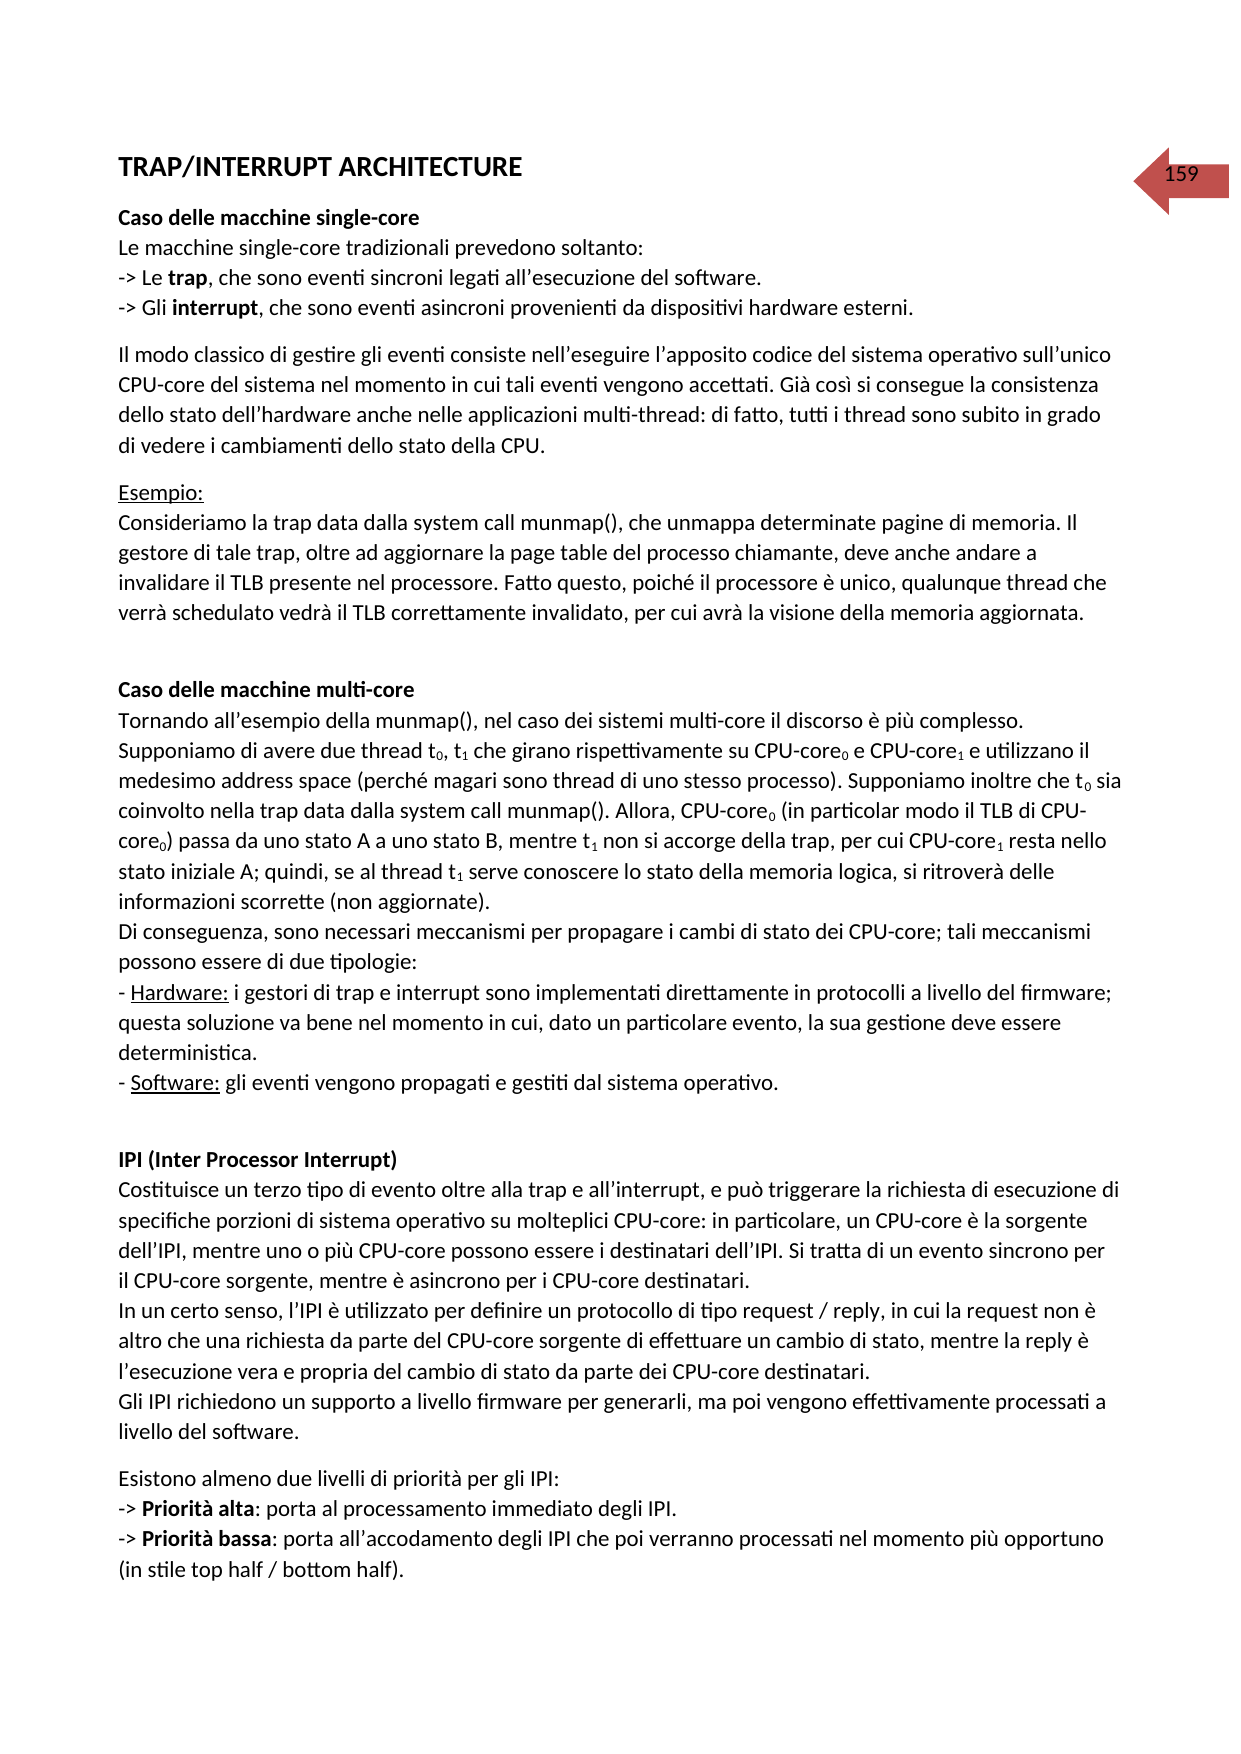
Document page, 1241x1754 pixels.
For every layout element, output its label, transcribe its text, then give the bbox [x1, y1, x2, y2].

text Il modo classico di gestire gli eventi consiste nell’eseguire l’apposito codice del sistema operativo sull’unico CPU-core del sistema nel momento in cui tali eventi vengono accettati. Già così si consegue la consistenza dello stato dell’hardware anche nelle applicazioni multi-thread: di fatto, tutti i thread sono subito in grado di vedere i cambiamenti dello stato della CPU. [118, 340, 1122, 459]
text Esistono almeno due livelli di priorità per gli IPI: -> Priorità alta: porta al processamento immediato degli IPI. -> Priorità bassa: porta all’accodamento degli IPI che poi verranno processati nel momento più opportuno (in stile top half / bottom half). [118, 1464, 1122, 1583]
text Caso delle macchine single-core Le macchine single-core tradizionali prevedono soltanto: -> Le trap, che sono eventi sincroni legati all’esecuzione del software. -> Gli interrupt, che sono eventi asincroni provenienti da dispositivi hardware esterni. [118, 203, 1122, 321]
text Esempio: Consideriamo la trap data dalla system call munmap(), che unmappa determinate pagine di memoria. Il gestore di tale trap, oltre ad aggiornare la page table del processo chiamante, deve anche andare a invalidare il TLB presente nel processore. Fatto questo, poiché il processore è unico, qualunque thread che verrà schedulato vedrà il TLB correttamente invalidato, per cui avrà la visione della memoria aggiornata. [118, 478, 1122, 627]
text Caso delle macchine multi-core Tornando all’esempio della munmap(), nel caso dei sistemi multi-core il discorso è più complesso. Supponiamo di avere due thread t0, t1 che girano rispettivamente su CPU-core0 e CPU-core1 e utilizzano il medesimo address space (perché magari sono thread di uno stesso processo). Supponiamo inoltre che t0 sia coinvolto nella trap data dalla system call munmap(). Allora, CPU-core0 (in particolar modo il TLB di CPU-core0) passa da uno stato A a uno stato B, mentre t1 non si accorge della trap, per cui CPU-core1 resta nello stato iniziale A; quindi, se al thread t1 serve conoscere lo stato della memoria logica, si ritroverà delle informazioni scorrette (non aggiornate). Di conseguenza, sono necessari meccanismi per propagare i cambi di stato dei CPU-core; tali meccanismi possono essere di due tipologie: - Hardware: i gestori di trap e interrupt sono implementati direttamente in protocolli a livello del firmware; questa soluzione va bene nel momento in cui, dato un particolare evento, la sua gestione deve essere deterministica. - Software: gli eventi vengono propagati e gestiti dal sistema operativo. [118, 645, 1122, 1096]
text IPI (Inter Processor Interrupt) Costituisce un terzo tipo di evento oltre alla trap e all’interrupt, e può triggerare la richiesta di esecuzione di specifiche porzioni di sistema operativo su molteplici CPU-core: in particolare, un CPU-core è la sorgente dell’IPI, mentre uno o più CPU-core possono essere i destinatari dell’IPI. Si tratta di un evento sincrono per il CPU-core sorgente, mentre è asincrono per i CPU-core destinatari. In un certo senso, l’IPI è utilizzato per definire un protocollo di tipo request / reply, in cui la request non è altro che una richiesta da parte del CPU-core sorgente di effettuare un cambio di stato, mentre la reply è l’esecuzione vera e propria del cambio di stato da parte dei CPU-core destinatari. Gli IPI richiedono un supporto a livello firmware per generarli, ma poi vengono effettivamente processati a livello del software. [118, 1115, 1122, 1445]
text TRAP/INTERRUPT ARCHITECTURE [118, 148, 1122, 183]
